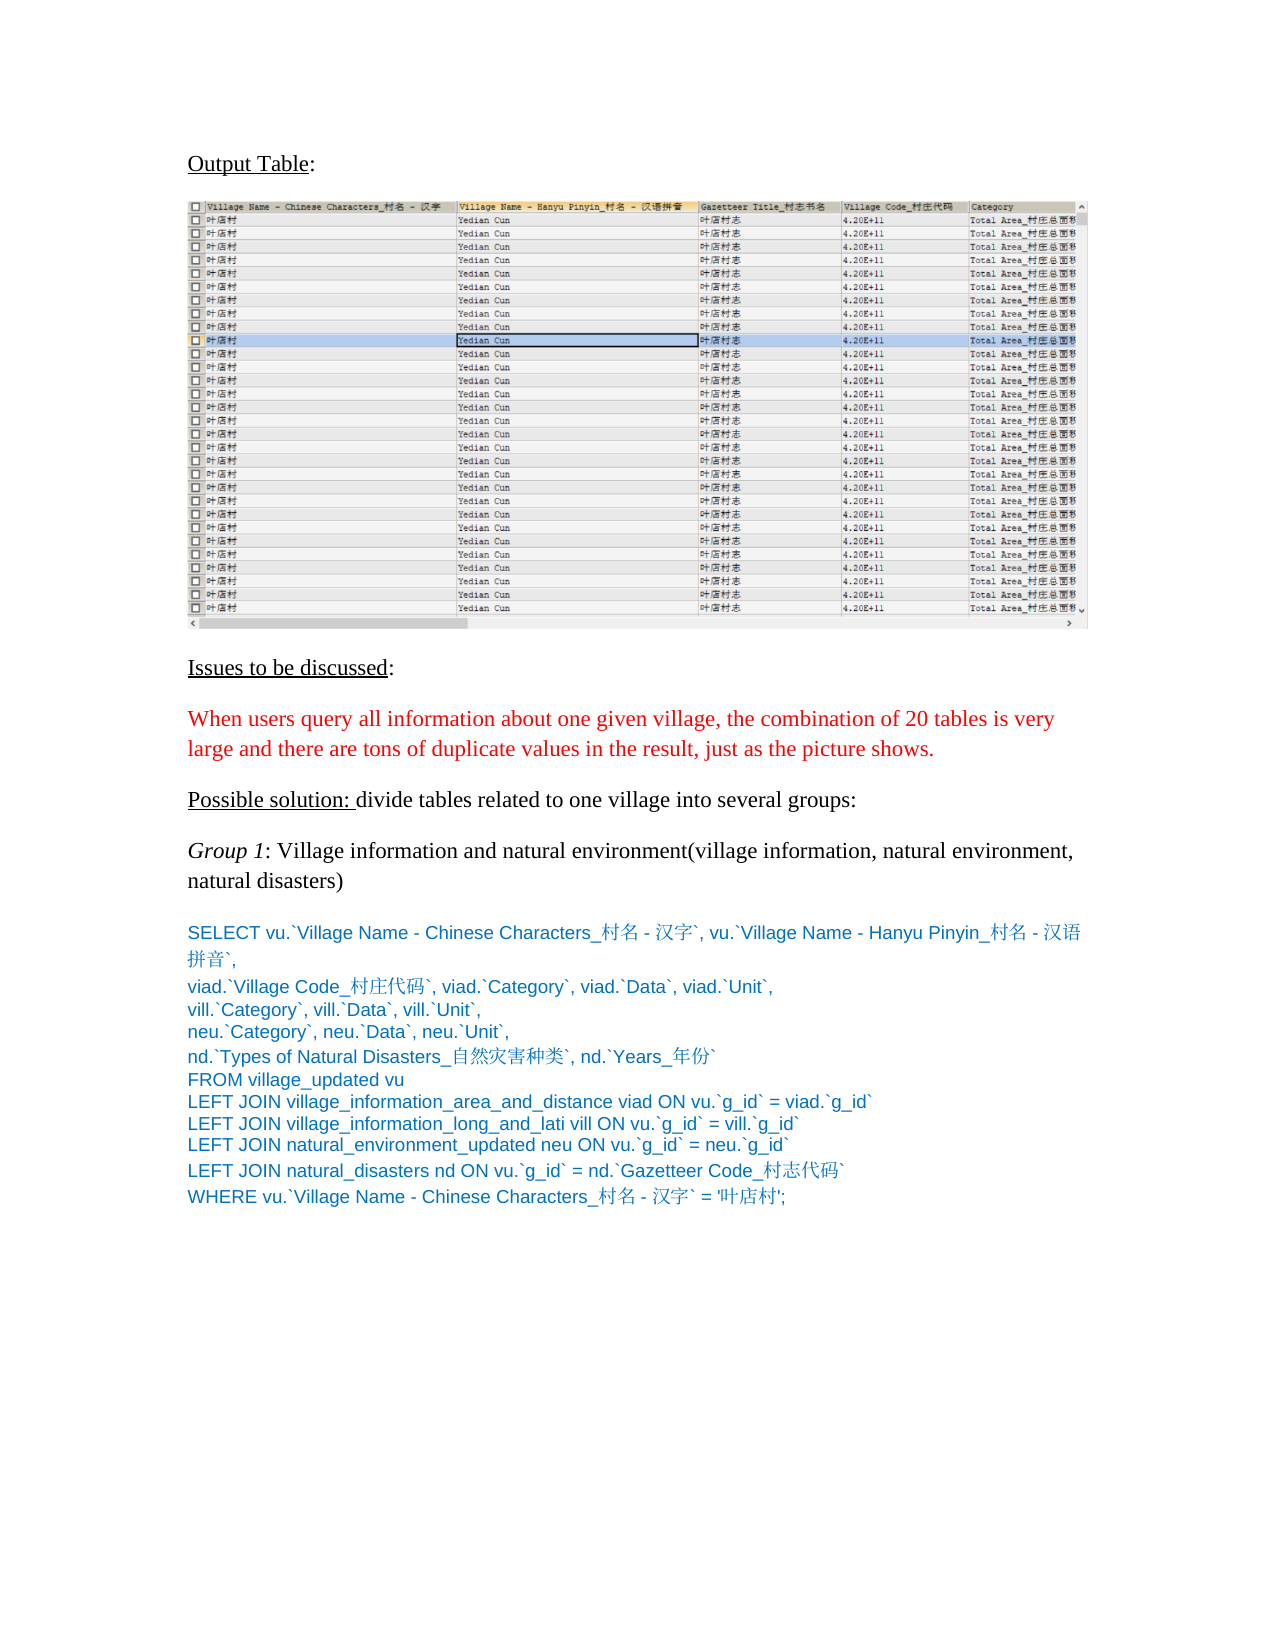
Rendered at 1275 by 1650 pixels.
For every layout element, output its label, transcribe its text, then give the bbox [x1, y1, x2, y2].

text FROM village_updated vu [187, 1069, 1087, 1091]
text LEFT JOIN village_information_area_and_distance viad ON vu.`g_id` = viad.`g_id` [187, 1091, 1087, 1112]
text Possible solution: divide tables related to one village into several groups: [187, 786, 1087, 812]
text Output Table: [187, 150, 1087, 176]
text LEFT JOIN village_information_long_and_lati vill ON vu.`g_id` = vill.`g_id` [187, 1112, 1087, 1134]
text LEFT JOIN natural_disasters nd ON vu.`g_id` = nd.`Gazetteer Code_村志代码` [187, 1155, 1087, 1182]
text vill.`Category`, vill.`Data`, vill.`Unit`, [187, 999, 1087, 1021]
text viad.`Village Code_村庄代码`, viad.`Category`, viad.`Data`, viad.`Unit`, [187, 972, 1087, 999]
text Issues to be discussed: [187, 653, 1087, 680]
text LEFT JOIN natural_environment_updated neu ON vu.`g_id` = neu.`g_id` [187, 1134, 1087, 1155]
text neu.`Category`, neu.`Data`, neu.`Unit`, [187, 1021, 1087, 1042]
text nd.`Types of Natural Disasters_自然灾害种类`, nd.`Years_年份` [187, 1042, 1087, 1069]
text When users query all information about one given village, the combination of 20 tables is very large and there are tons of duplicate values in the result, just as the picture shows. [187, 704, 1087, 761]
text SELECT vu.`Village Name - Chinese Characters_村名 - 汉字`, vu.`Village Name - Hanyu Pinyin_村名 - 汉语拼音`, [187, 918, 1087, 972]
text WHERE vu.`Village Name - Chinese Characters_村名 - 汉字` = '叶店村'; [187, 1182, 1087, 1209]
picture [187, 201, 1088, 629]
text Group 1: Village information and natural environment(village information, natural environment, natural disasters) [187, 837, 1087, 893]
